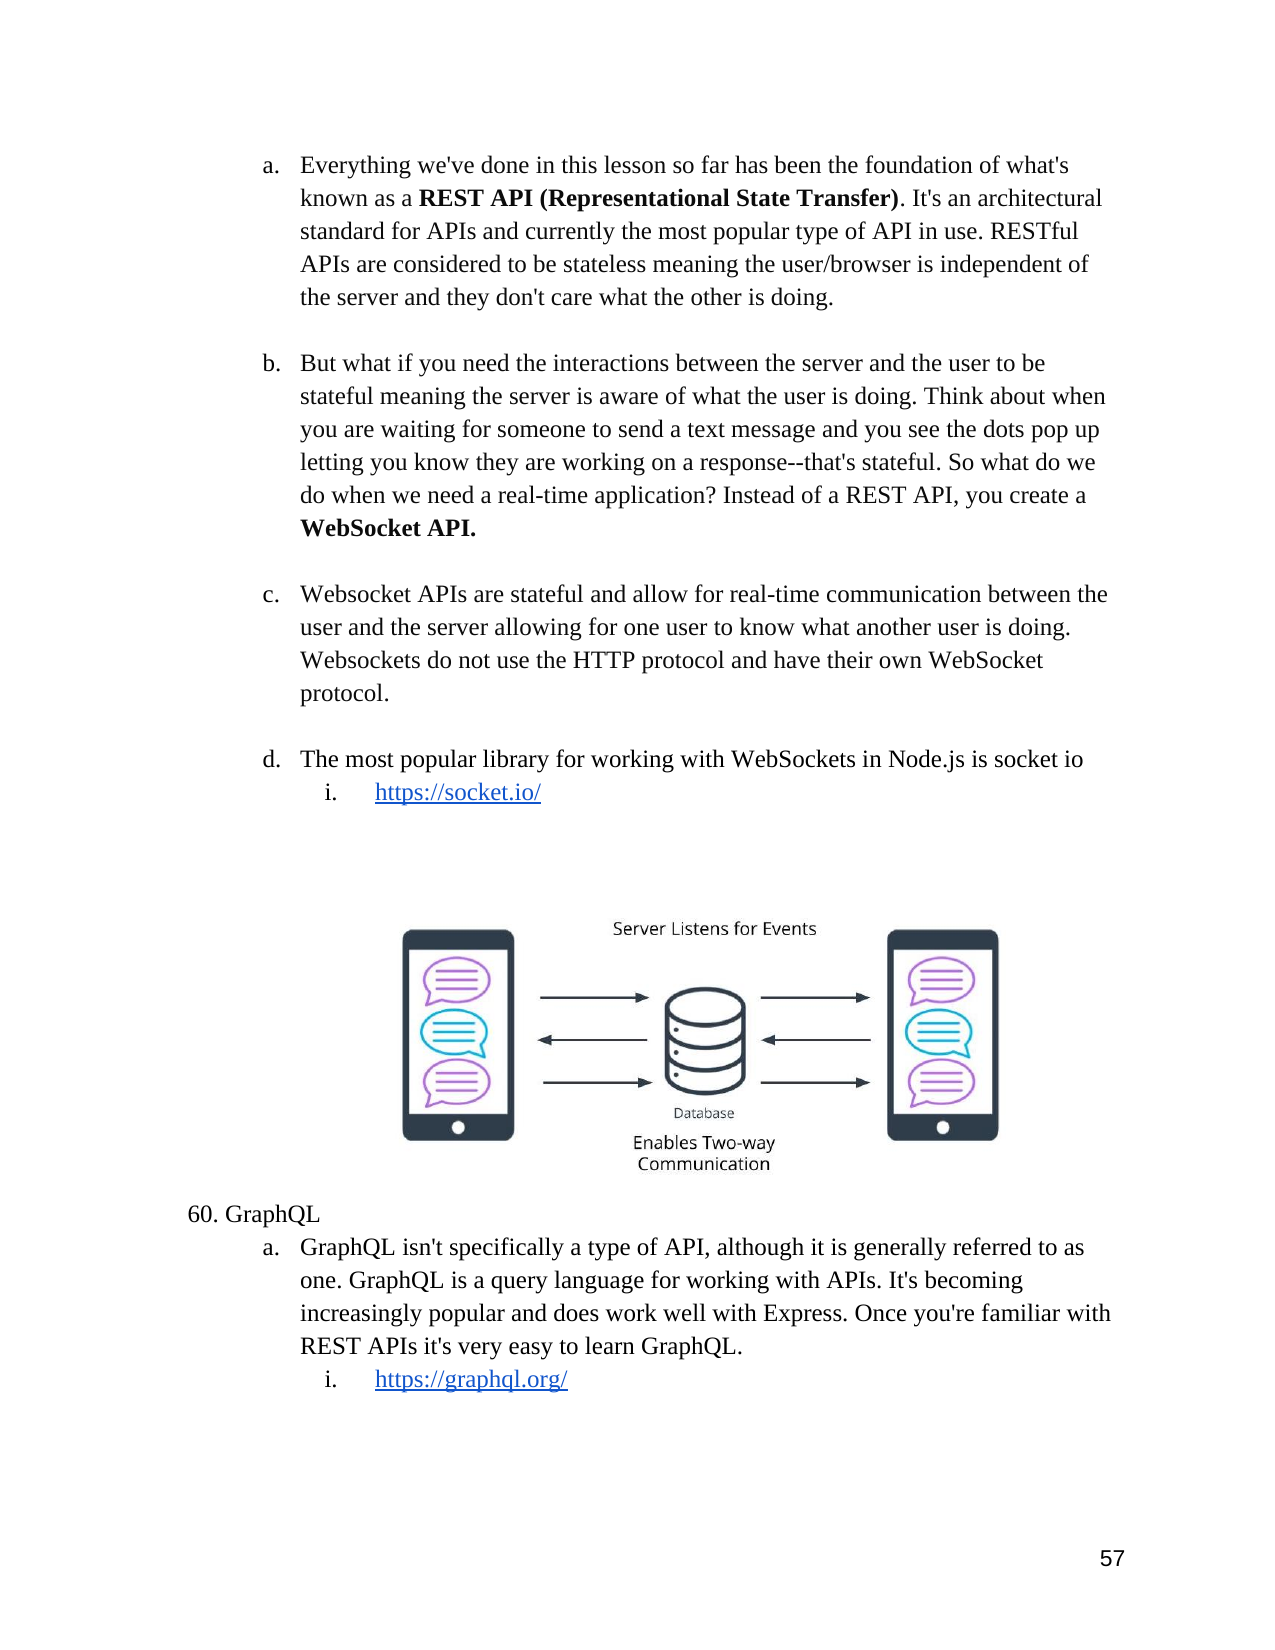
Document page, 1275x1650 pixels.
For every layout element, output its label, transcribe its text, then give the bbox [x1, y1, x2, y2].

list Everything we've done in this lesson so far has been the foundation of what's known as a REST API (Representational State Transfer). It's an architectural standard for APIs and currently the most popular type of API in use. RESTful APIs are considered to be stateless meaning the user/browser is independent of the server and they don't care what the other is doing. [262, 150, 1125, 311]
picture [375, 876, 1024, 1196]
list https://socket.io/ [337, 777, 1125, 806]
list But what if you need the interactions between the server and the user to be stateful meaning the server is aware of what the user is doing. Think about when you are waiting for someone to send a text message and you see the dots pop up letting you know they are working on a response--that's stateful. So what do we do when we need a real-time application? Instead of a REST API, you create a WebSocket API. [262, 348, 1125, 542]
list GraphQL isn't specifically a type of API, although it is generally referred to as one. GraphQL is a query language for working with APIs. It's becoming increasingly popular and does work well with Express. Once you're familiar with REST APIs it's very easy to learn GraphQL. [262, 1232, 1125, 1360]
list GraphQL [187, 1199, 1125, 1228]
list The most popular library for working with WebSockets in Node.js is socket io [262, 744, 1125, 773]
list Websocket APIs are stateful and allow for real-time communication between the user and the server allowing for one user to know what another user is doing. Websockets do not use the HTTP protocol and have their own WebSocket protocol. [262, 579, 1125, 707]
list https://graphql.org/ [337, 1364, 1125, 1393]
